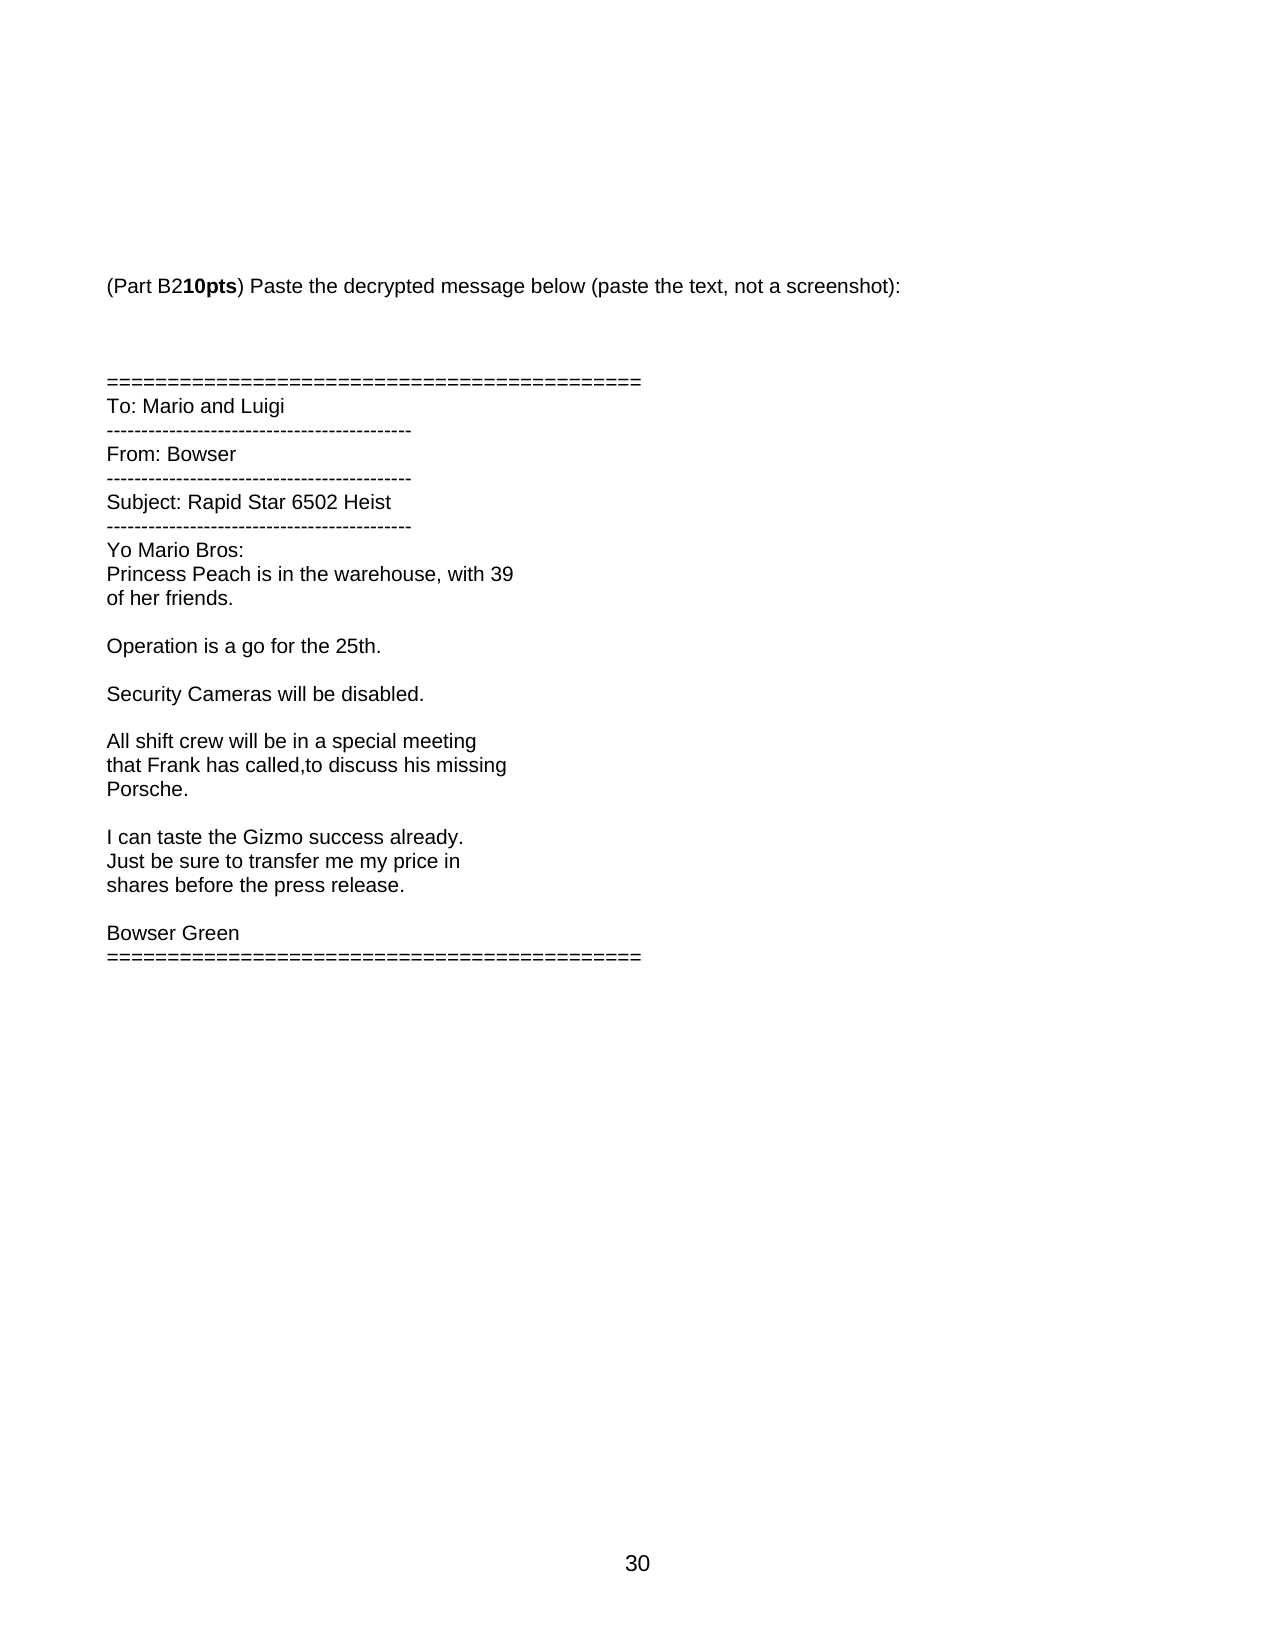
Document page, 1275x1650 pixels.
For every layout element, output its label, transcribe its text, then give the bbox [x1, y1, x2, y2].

text All shift crew will be in a special meeting [106, 729, 1169, 753]
text -------------------------------------------- [106, 514, 1169, 538]
text Operation is a go for the 25th. [106, 633, 1169, 657]
text -------------------------------------------- [106, 418, 1169, 442]
text To: Mario and Luigi [106, 394, 1169, 418]
text ============================================ [106, 370, 1169, 394]
text of her friends. [106, 586, 1169, 609]
text Princess Peach is in the warehouse, with 39 [106, 562, 1169, 586]
text Just be sure to transfer me my price in [106, 849, 1169, 873]
text Yo Mario Bros: [106, 538, 1169, 562]
text shares before the press release. [106, 873, 1169, 897]
text -------------------------------------------- [106, 466, 1169, 490]
text Security Cameras will be disabled. [106, 681, 1169, 705]
text Bowser Green [106, 921, 1169, 945]
text I can taste the Gizmo success already. [106, 825, 1169, 849]
text Porsche. [106, 777, 1169, 801]
text Subject: Rapid Star 6502 Heist [106, 490, 1169, 514]
text ============================================ [106, 945, 1169, 969]
text From: Bowser [106, 442, 1169, 466]
text that Frank has called,to discuss his missing [106, 753, 1169, 777]
text (Part B210pts) Paste the decrypted message below (paste the text, not a screenshot): [106, 274, 1169, 298]
